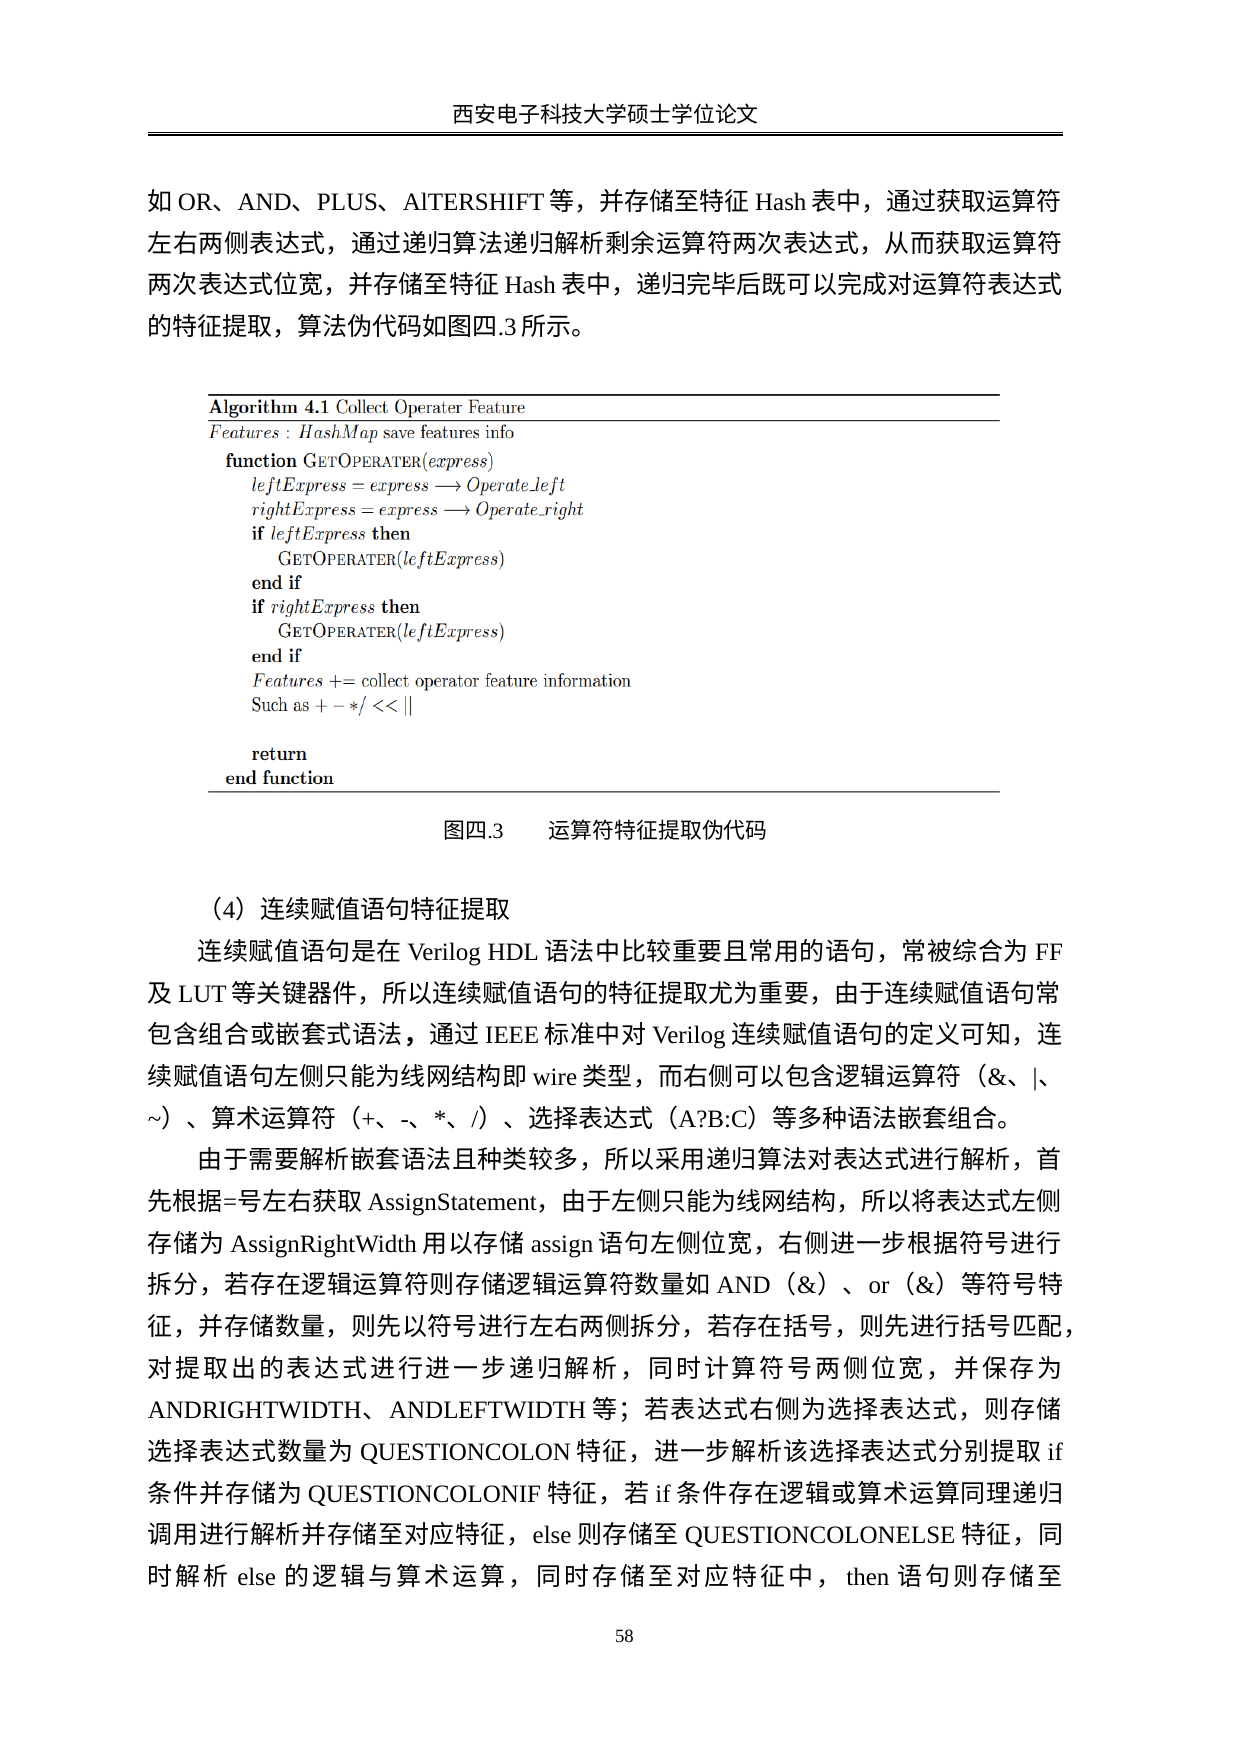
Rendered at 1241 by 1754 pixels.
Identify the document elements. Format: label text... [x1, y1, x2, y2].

text （4）连续赋值语句特征提取 [148, 886, 1063, 927]
text 运算符特征提取伪代码 [148, 813, 1063, 845]
text 连续赋值语句是在Verilog HDL语法中比较重要且常用的语句，常被综合为FF及LUT等关键器件，所以连续赋值语句的特征提取尤为重要，由于连续赋值语句常包含组合或嵌套式语法，通过IEEE标准中对Verilog连续赋值语句的定义可知，连续赋值语句左侧只能为线网结构即wire类型，而右侧可以包含逻辑运算符（&、|、~）、算术运算符（+、-、*、/）、选择表达式（A?B:C）等多种语法嵌套组合。 [148, 927, 1063, 1136]
picture [197, 385, 1010, 801]
